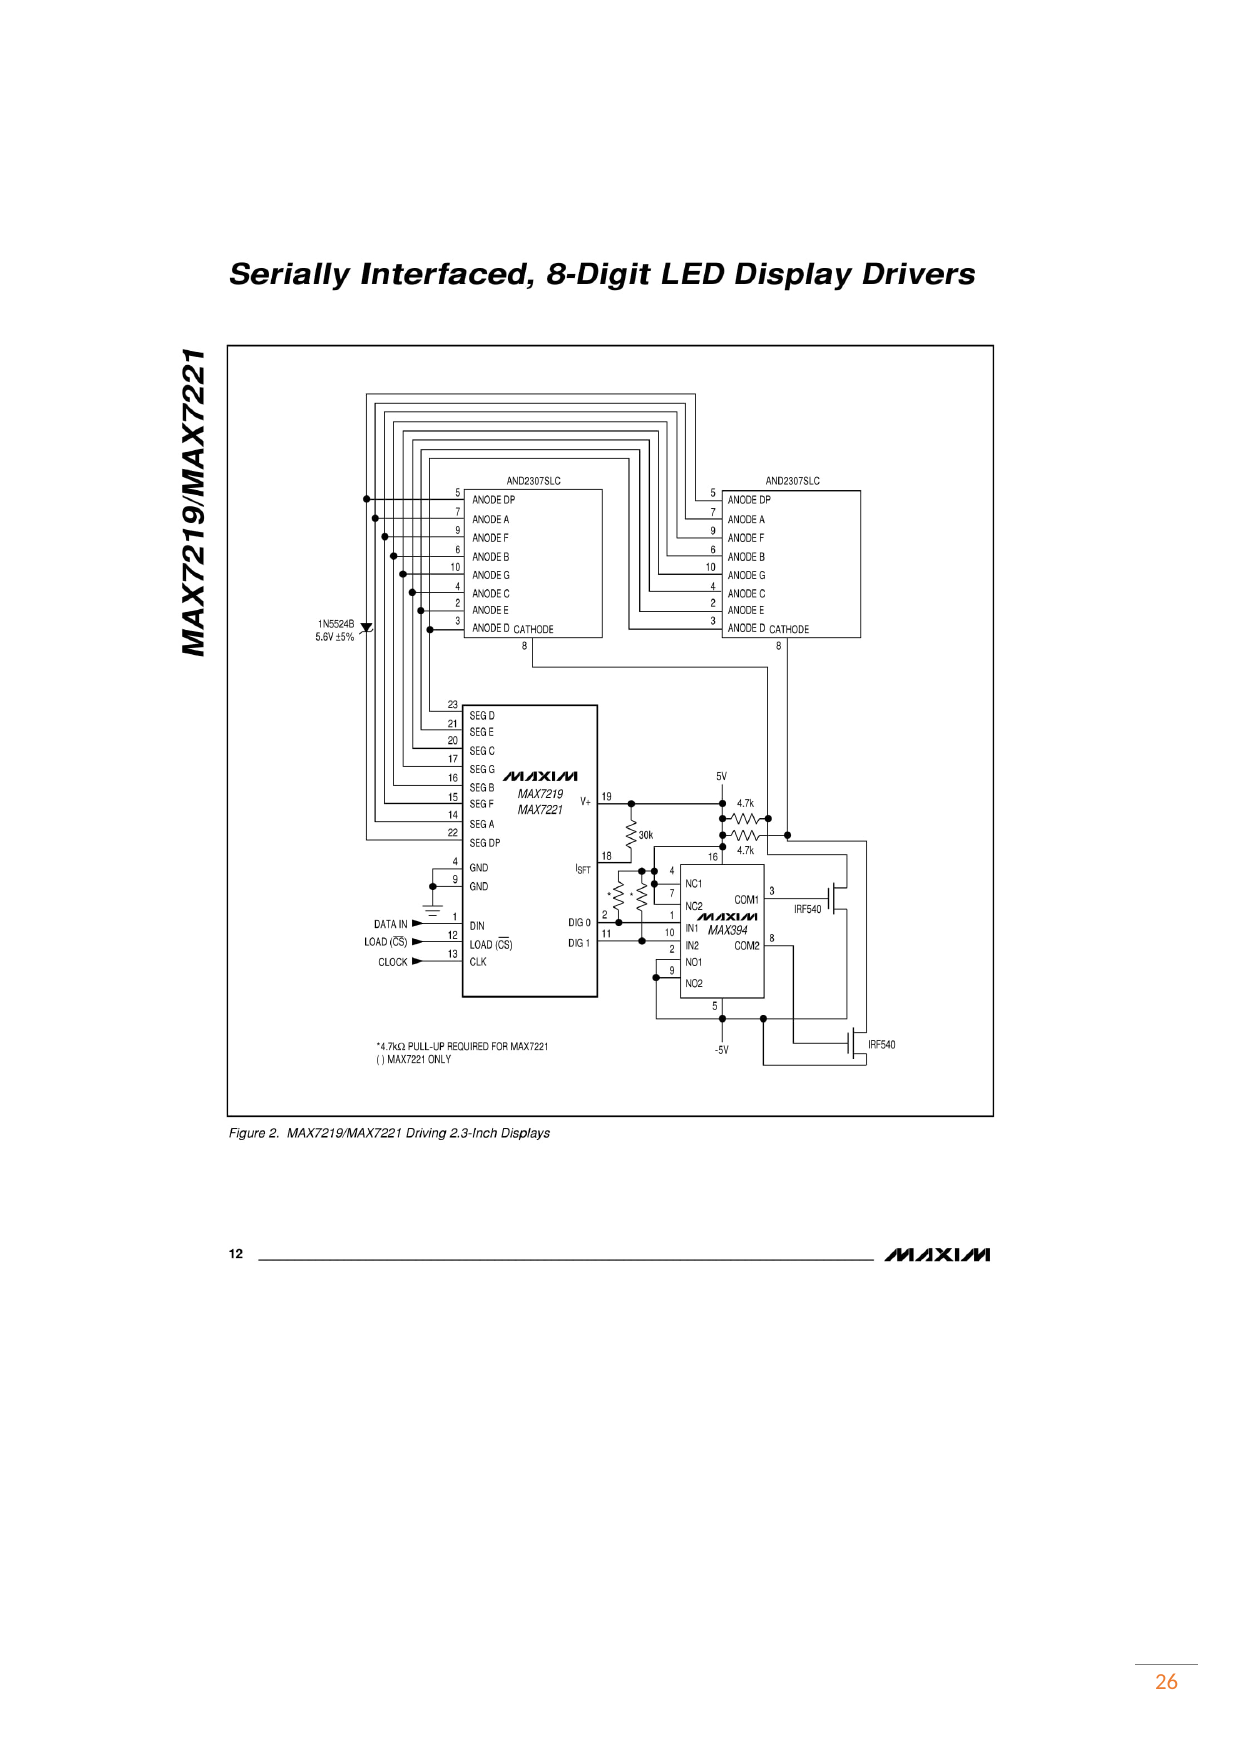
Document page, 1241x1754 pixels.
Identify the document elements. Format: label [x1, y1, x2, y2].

picture [147, 147, 1092, 1370]
